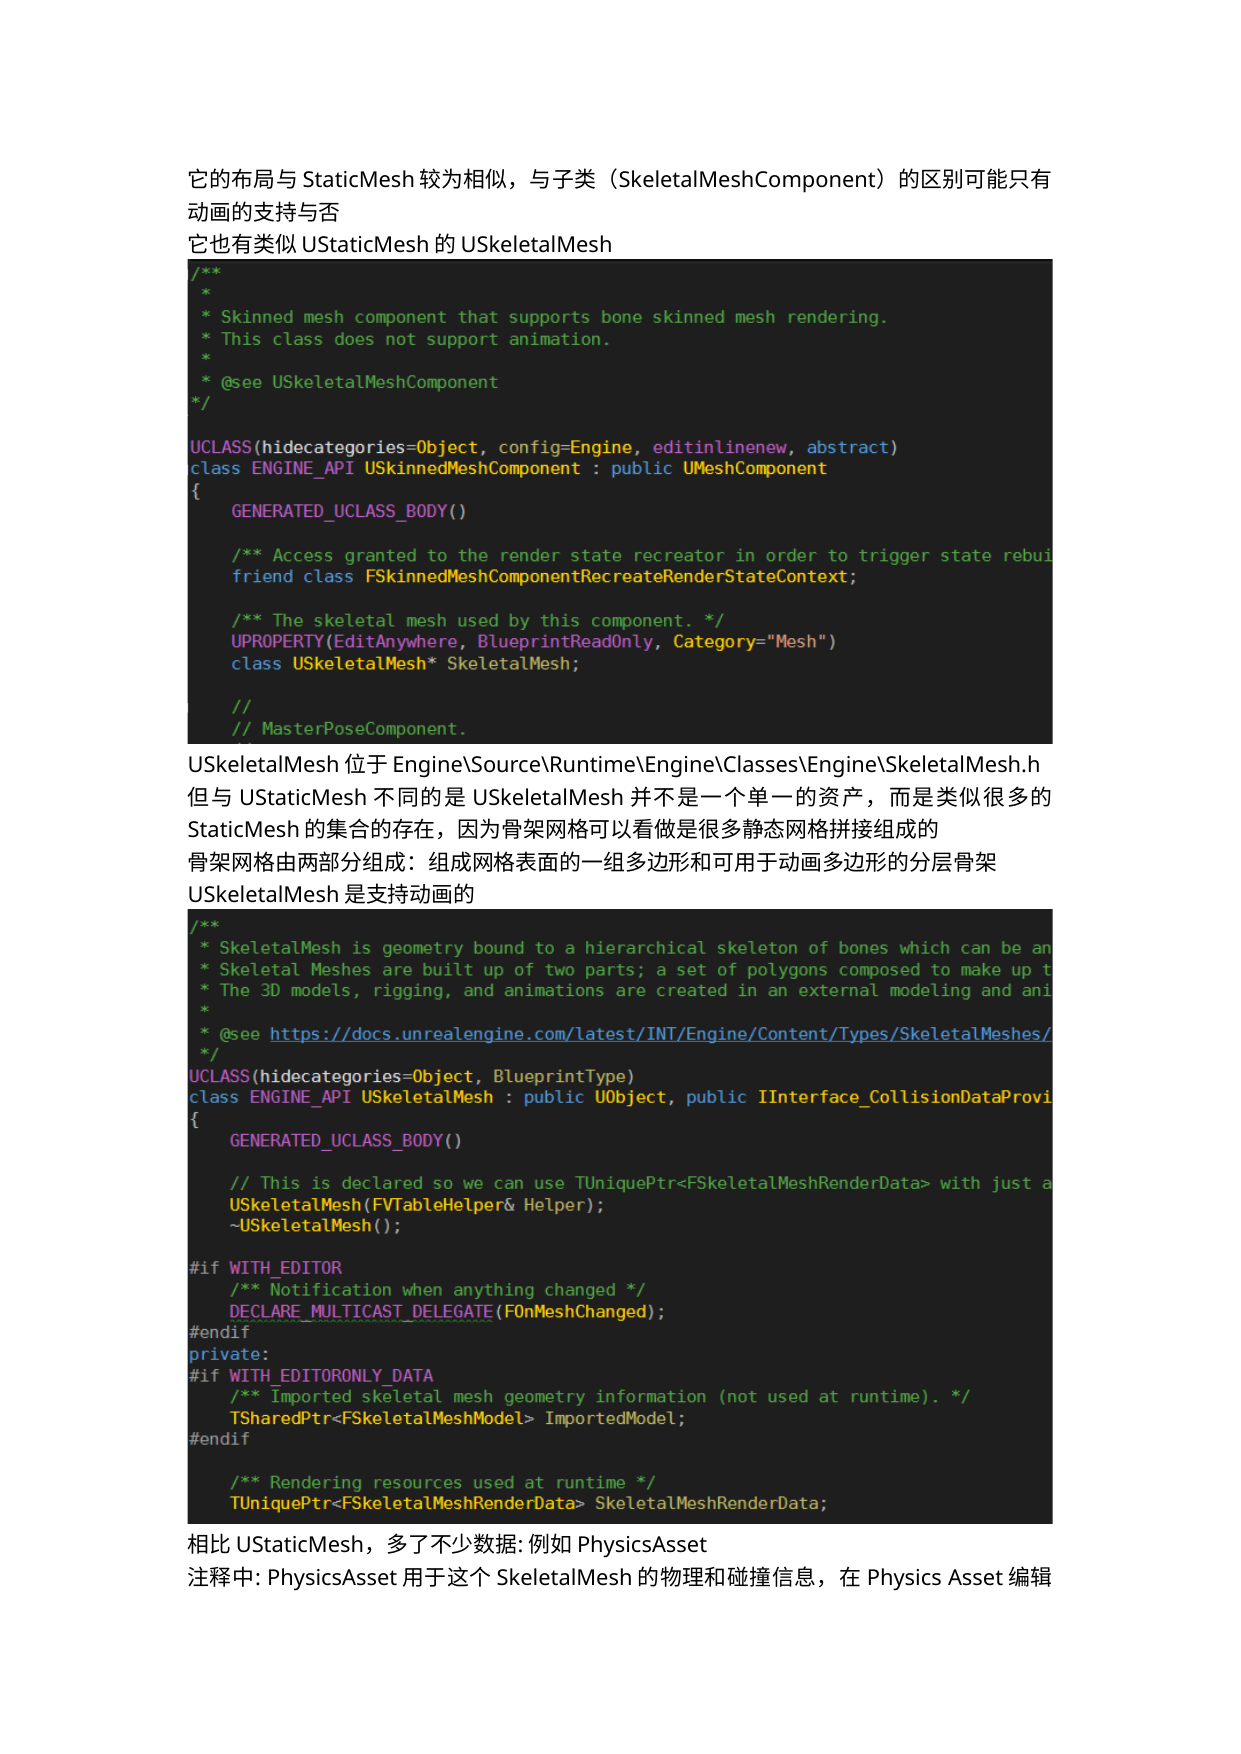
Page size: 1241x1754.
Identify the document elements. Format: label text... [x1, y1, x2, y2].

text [187, 1559, 1053, 1592]
text 它的布局与StaticMesh较为相似，与子类（SkeletalMeshComponent）的区别可能只有动画的支持与否 [187, 162, 1053, 227]
text USkeletalMesh位于Engine\Source\Runtime\Engine\Classes\Engine\SkeletalMesh.h [187, 747, 1053, 779]
text 相比UStaticMesh，多了不少数据: 例如PhysicsAsset [187, 1527, 1053, 1559]
text USkeletalMesh是支持动画的 [187, 877, 1053, 909]
text 骨架网格由两部分组成：组成网格表面的一组多边形和可用于动画多边形的分层骨架 [187, 844, 1053, 877]
text 它也有类似UStaticMesh的USkeletalMesh [187, 227, 1053, 259]
picture [187, 909, 1053, 1524]
text 但与UStaticMesh不同的是USkeletalMesh并不是一个单一的资产，而是类似很多的StaticMesh的集合的存在，因为骨架网格可以看做是很多静态网格拼接组成的 [187, 779, 1053, 844]
picture [187, 259, 1053, 744]
